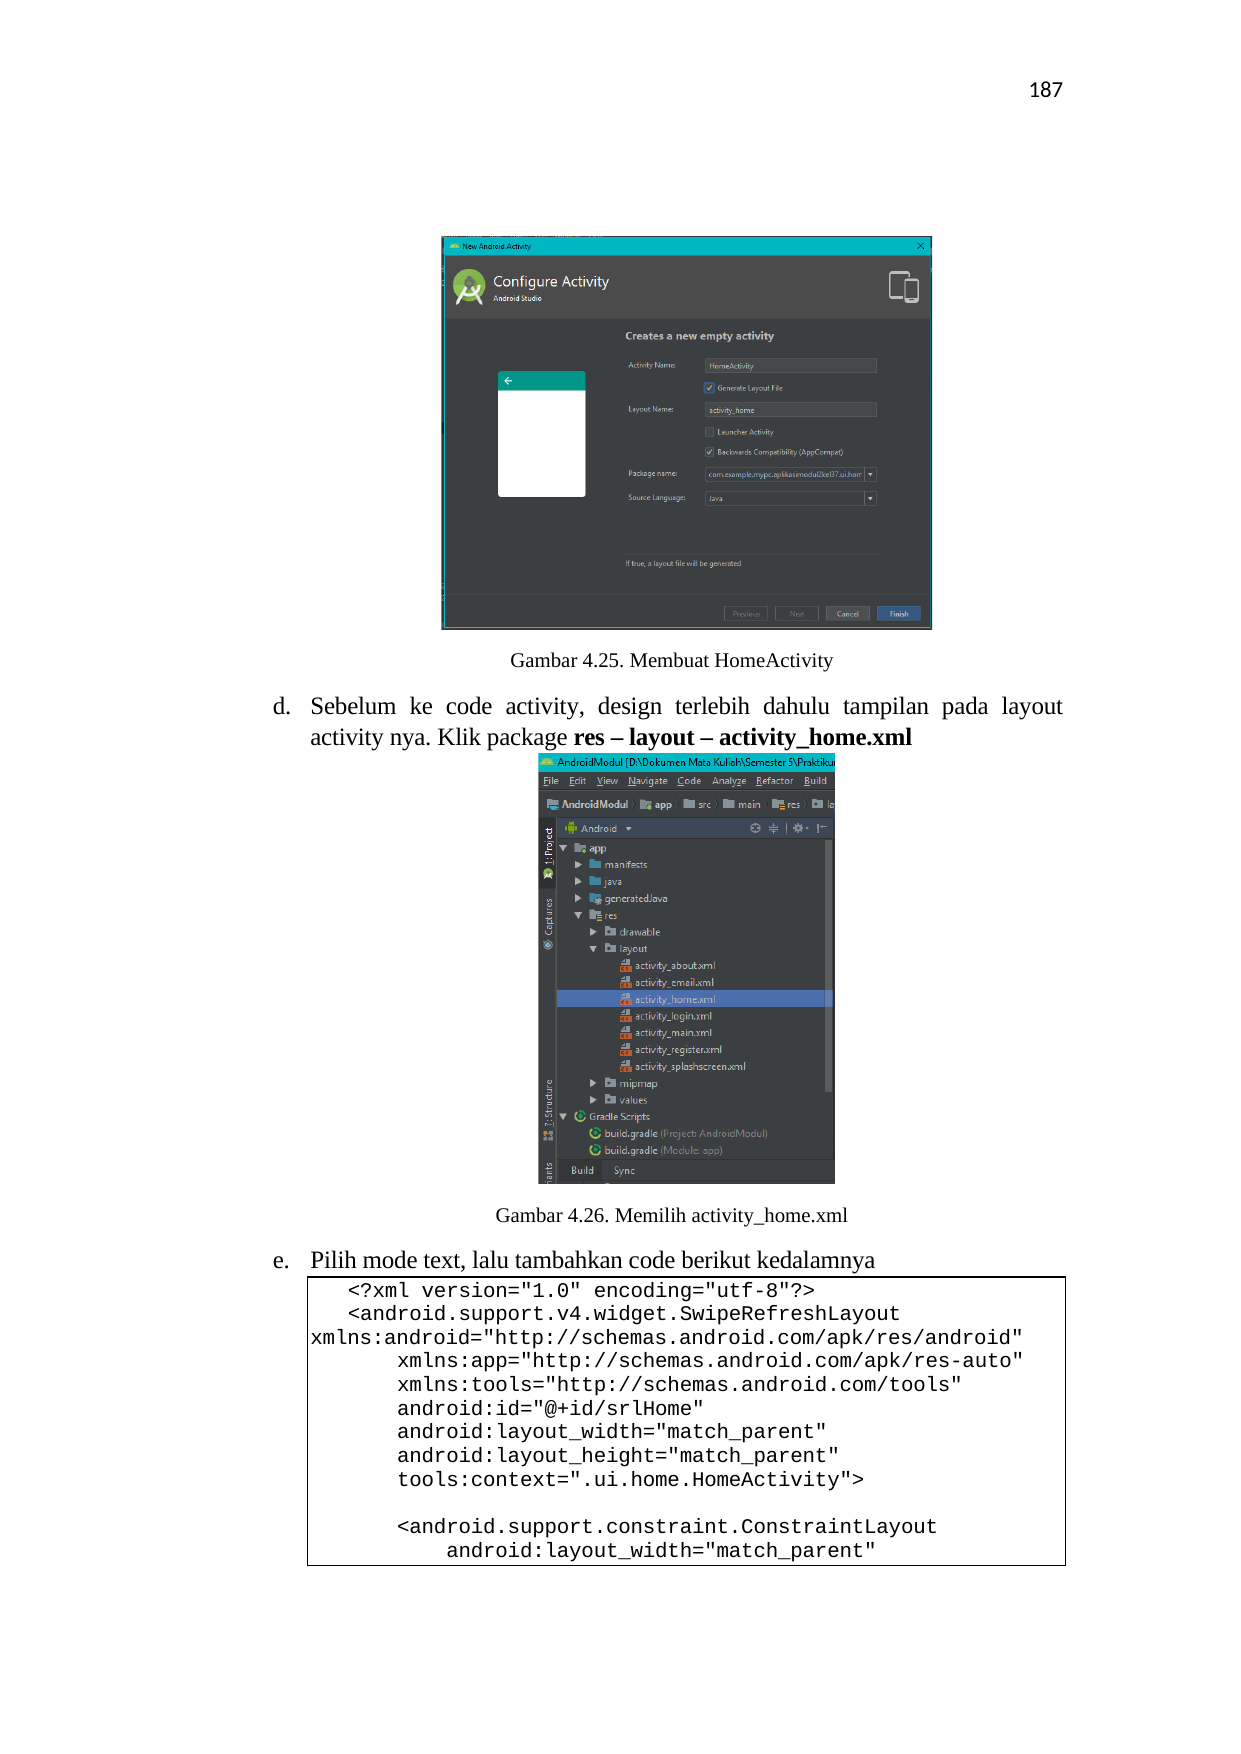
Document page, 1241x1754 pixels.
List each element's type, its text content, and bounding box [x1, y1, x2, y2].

list android:layout_width="match_parent" [308, 1418, 1065, 1442]
list android:id="@+id/srlHome" [308, 1395, 1065, 1418]
picture [441, 236, 933, 630]
list android:layout_width="match_parent" [308, 1537, 1065, 1565]
list <?xml version="1.0" encoding="utf-8"?> [308, 1278, 1065, 1300]
list <android.support.constraint.ConstraintLayout [308, 1513, 1065, 1537]
list tools:context=".ui.home.HomeActivity"> [308, 1466, 1065, 1492]
picture [538, 753, 835, 1184]
list xmlns:app="http://schemas.android.com/apk/res-auto" [308, 1347, 1065, 1371]
list xmlns:tools="http://schemas.android.com/tools" [308, 1371, 1065, 1395]
list Sebelum ke code activity, design terlebih dahulu tampilan pada layout activity nya. Klik package res – layout – activity_home.xml [273, 691, 1063, 751]
list Pilih mode text, lalu tambahkan code berikut kedalamnya [273, 1245, 1063, 1274]
text Gambar 4.26. Memilih activity_home.xml [281, 1203, 1063, 1227]
list <android.support.v4.widget.SwipeRefreshLayout xmlns:android="http://schemas.android.com/apk/res/android" [308, 1300, 1065, 1347]
text Gambar 4.25. Membuat HomeActivity [281, 648, 1063, 672]
list android:layout_height="match_parent" [308, 1442, 1065, 1466]
